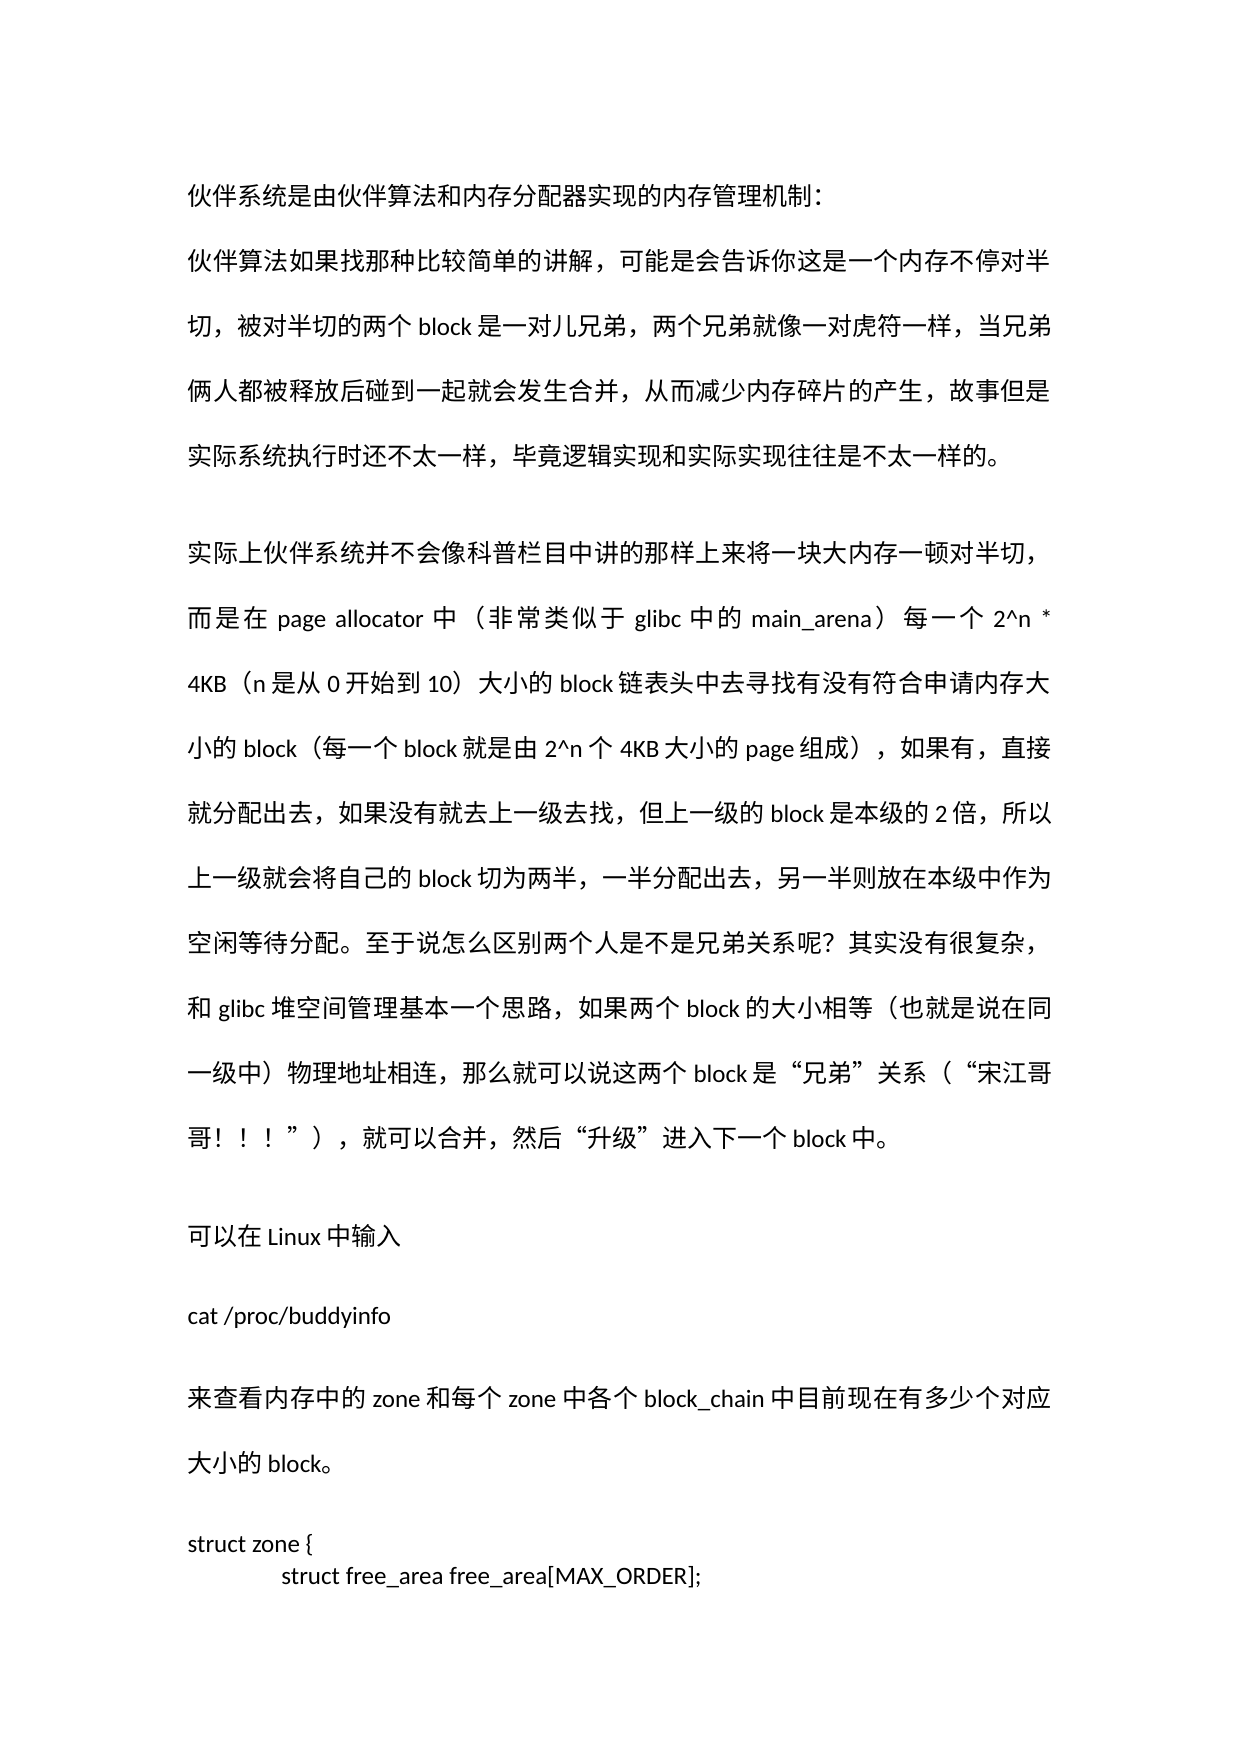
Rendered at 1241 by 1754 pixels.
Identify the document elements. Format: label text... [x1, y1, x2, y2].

text 可以在Linux 中输入 [187, 1202, 1053, 1267]
text struct free_area free_area[MAX_ORDER]; [231, 1559, 1053, 1592]
text 实际上伙伴系统并不会像科普栏目中讲的那样上来将一块大内存一顿对半切，而是在page allocator中（非常类似于glibc中的main_arena）每一个2^n * 4KB（n是从0开始到10）大小的block链表头中去寻找有没有符合申请内存大小的block（每一个block就是由 2^n 个 4KB大小的page组成），如果有，直接就分配出去，如果没有就去上一级去找，但上一级的block是本级的2倍，所以上一级就会将自己的block切为两半，一半分配出去，另一半则放在本级中作为空闲等待分配。至于说怎么区别两个人是不是兄弟关系呢？其实没有很复杂，和glibc堆空间管理基本一个思路，如果两个block的大小相等（也就是说在同一级中）物理地址相连，那么就可以说这两个block是“兄弟”关系（“宋江哥哥！！！”），就可以合并，然后“升级”进入下一个block中。 [187, 519, 1053, 1169]
text struct zone { [187, 1527, 1053, 1559]
text 伙伴算法如果找那种比较简单的讲解，可能是会告诉你这是一个内存不停对半切，被对半切的两个block是一对儿兄弟，两个兄弟就像一对虎符一样，当兄弟俩人都被释放后碰到一起就会发生合并，从而减少内存碎片的产生，故事但是实际系统执行时还不太一样，毕竟逻辑实现和实际实现往往是不太一样的。 [187, 227, 1053, 487]
text cat /proc/buddyinfo [187, 1299, 1053, 1332]
text 伙伴系统是由伙伴算法和内存分配器实现的内存管理机制： [187, 162, 1053, 227]
text 来查看内存中的zone和每个zone中各个block_chain中目前现在有多少个对应大小的block。 [187, 1364, 1053, 1494]
